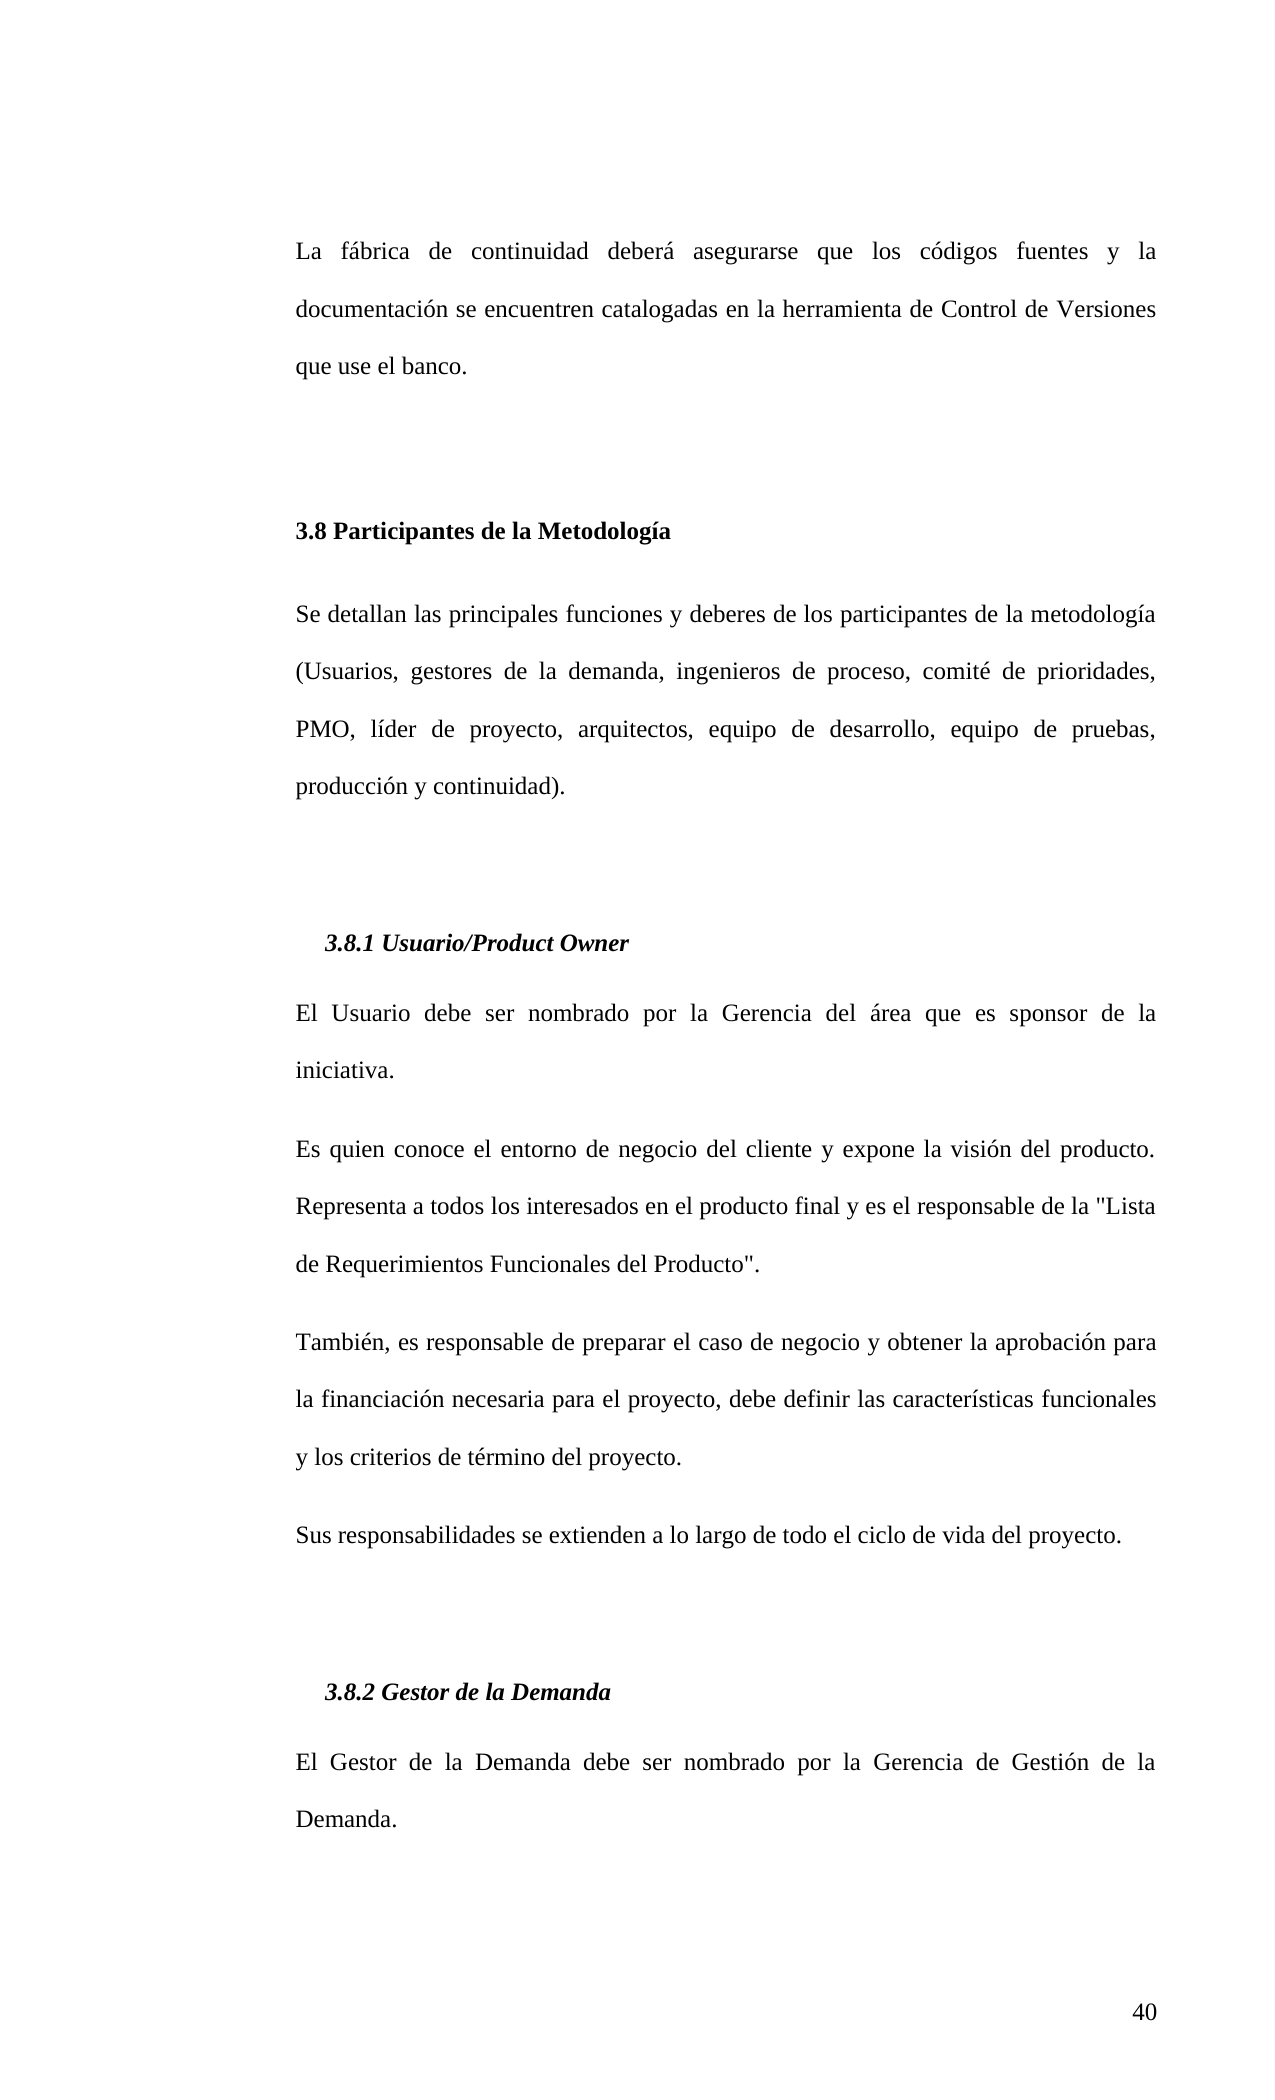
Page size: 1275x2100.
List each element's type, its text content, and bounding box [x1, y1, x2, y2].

subtitle Usuario/Product Owner [325, 928, 1157, 957]
text El Usuario debe ser nombrado por la Gerencia del área que es sponsor de la iniciativa. [295, 998, 1157, 1084]
text Se detallan las principales funciones y deberes de los participantes de la metodología (Usuarios, gestores de la demanda, ingenieros de proceso, comité de prioridades, PMO, líder de proyecto, arquitectos, equipo de desarrollo, equipo de pruebas, producción y continuidad). [295, 599, 1157, 800]
text Sus responsabilidades se extienden a lo largo de todo el ciclo de vida del proyecto. [295, 1520, 1157, 1549]
text La fábrica de continuidad deberá asegurarse que los códigos fuentes y la documentación se encuentren catalogadas en la herramienta de Control de Versiones que use el banco. [295, 236, 1157, 380]
text Es quien conoce el entorno de negocio del cliente y expone la visión del producto. Representa a todos los interesados en el producto final y es el responsable de la "Lista de Requerimientos Funcionales del Producto". [295, 1134, 1157, 1277]
subtitle Participantes de la Metodología [295, 516, 1157, 545]
text También, es responsable de preparar el caso de negocio y obtener la aprobación para la financiación necesaria para el proyecto, debe definir las características funcionales y los criterios de término del proyecto. [295, 1327, 1157, 1471]
text El Gestor de la Demanda debe ser nombrado por la Gerencia de Gestión de la Demanda. [295, 1747, 1157, 1833]
subtitle Gestor de la Demanda [325, 1677, 1157, 1706]
